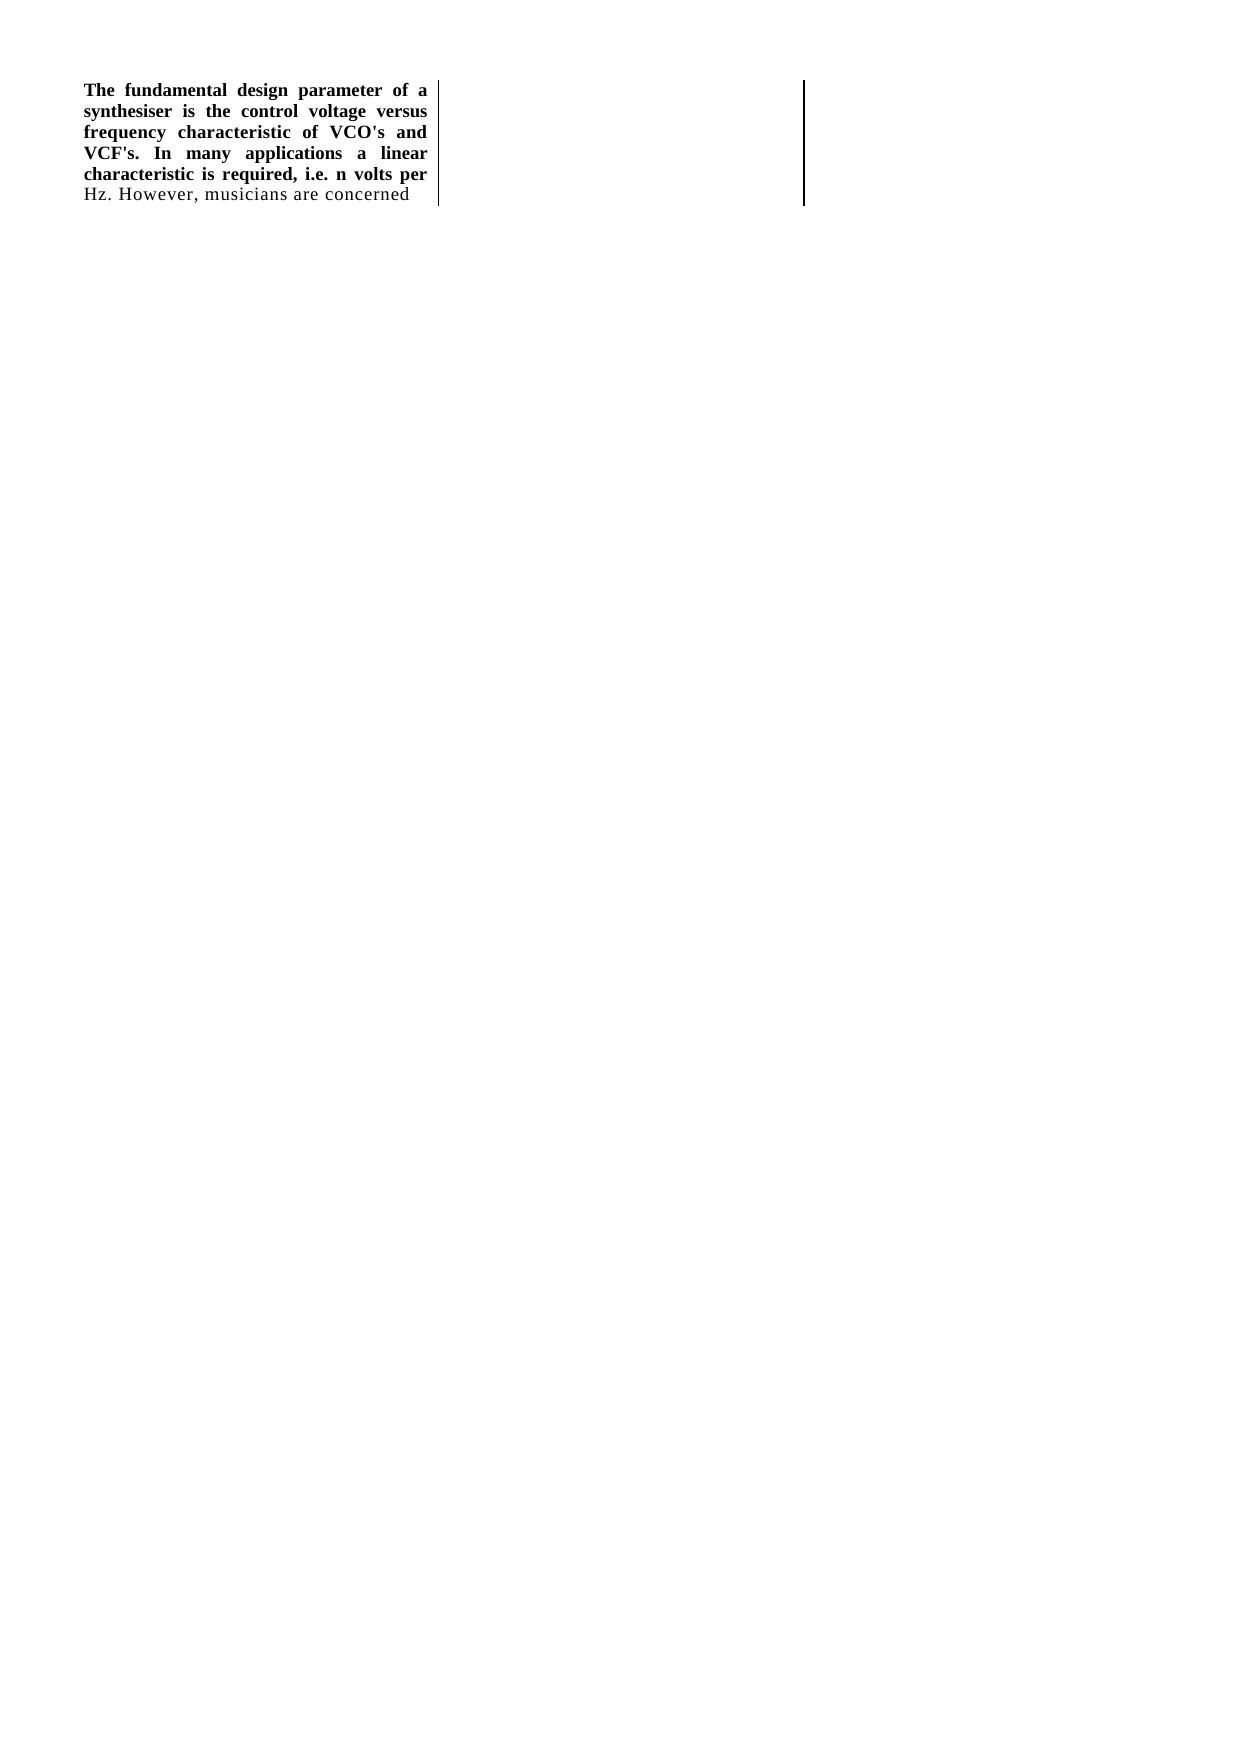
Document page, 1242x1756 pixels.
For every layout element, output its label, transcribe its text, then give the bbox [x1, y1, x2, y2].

text The fundamental design parameter of a synthesiser is the control voltage versus frequency characteristic of VCO's and VCF's. In many applications a linear characteristic is required, i.e. n volts per Hz. However, musicians are concerned [83, 80, 428, 205]
